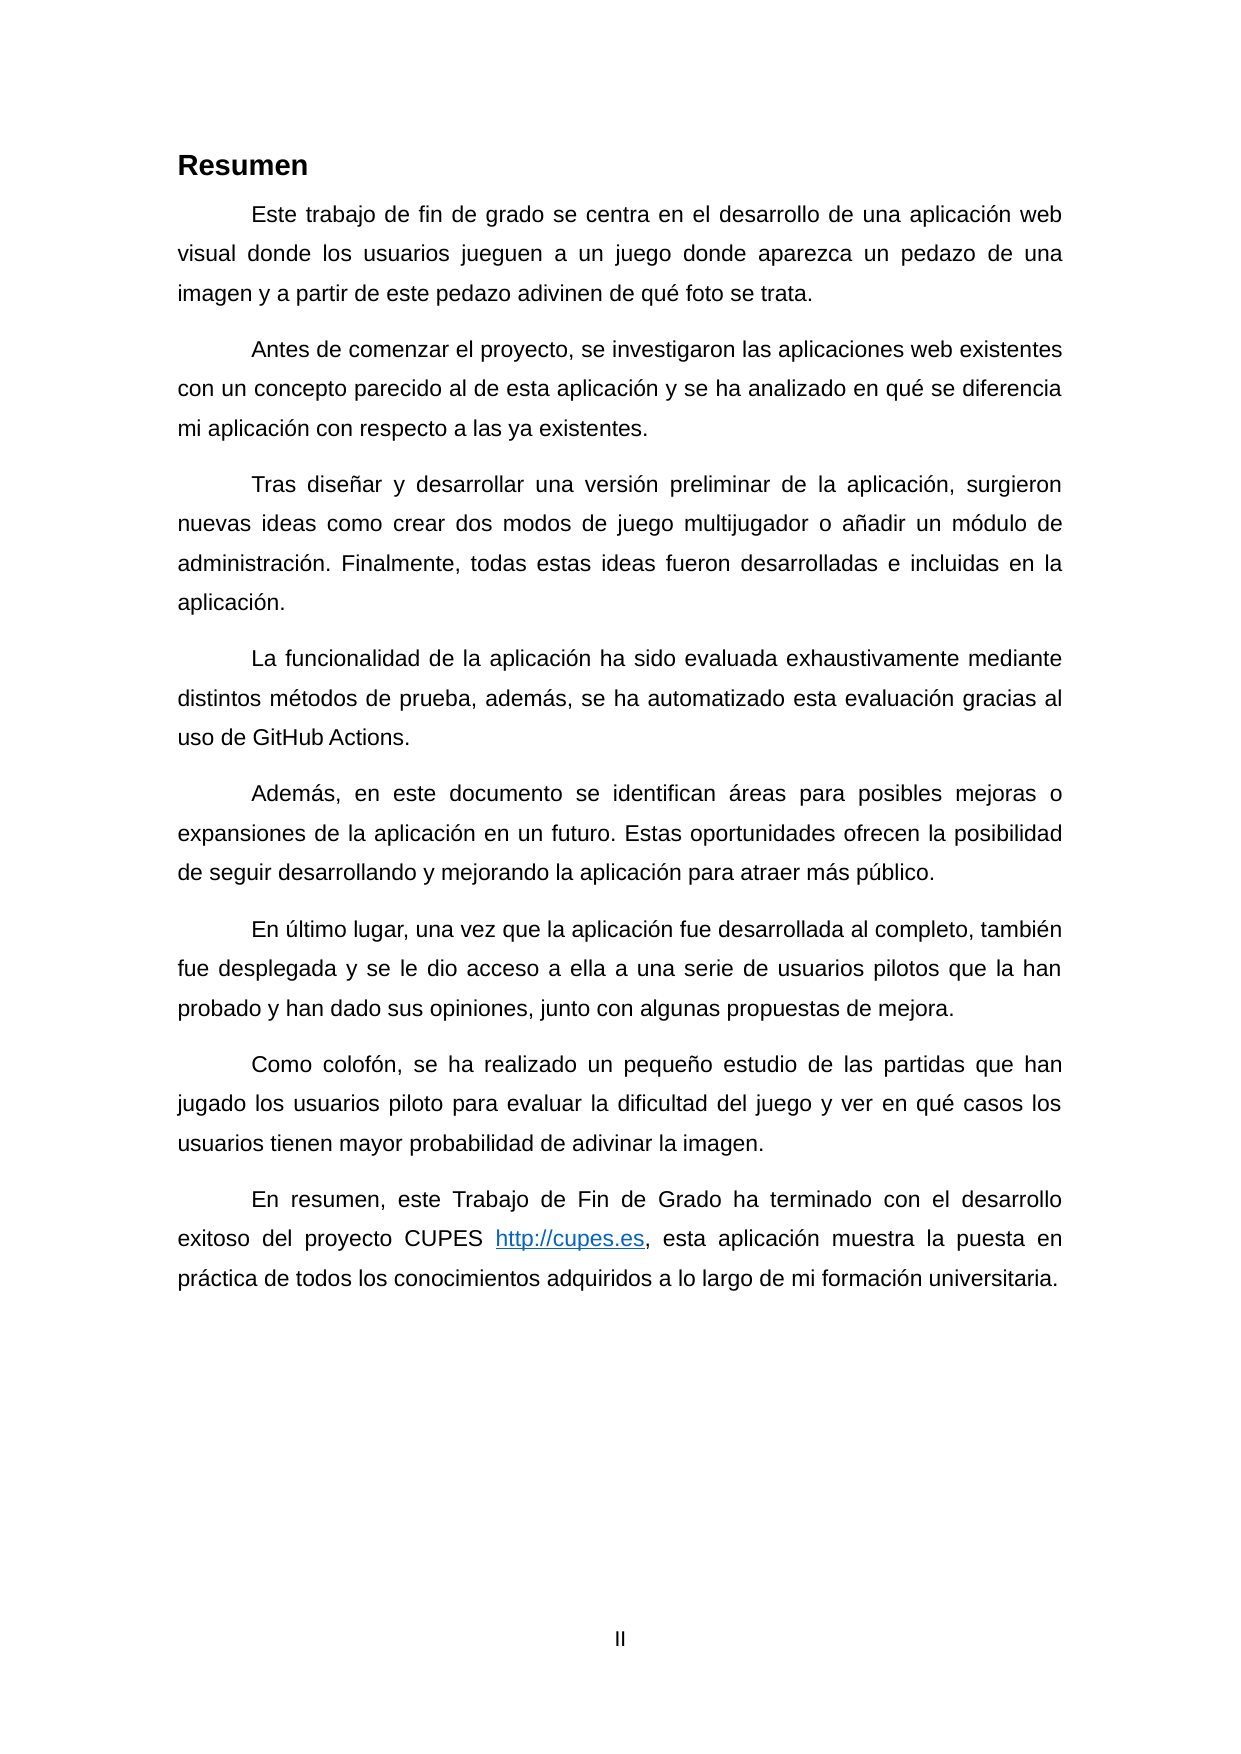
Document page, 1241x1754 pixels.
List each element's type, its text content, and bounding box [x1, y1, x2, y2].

text Antes de comenzar el proyecto, se investigaron las aplicaciones web existentes con un concepto parecido al de esta aplicación y se ha analizado en qué se diferencia mi aplicación con respecto a las ya existentes. [177, 336, 1063, 441]
text Tras diseñar y desarrollar una versión preliminar de la aplicación, surgieron nuevas ideas como crear dos modos de juego multijugador o añadir un módulo de administración. Finalmente, todas estas ideas fueron desarrolladas e incluidas en la aplicación. [177, 471, 1063, 616]
text Este trabajo de fin de grado se centra en el desarrollo de una aplicación web visual donde los usuarios jueguen a un juego donde aparezca un pedazo de una imagen y a partir de este pedazo adivinen de qué foto se trata. [177, 201, 1063, 306]
text Además, en este documento se identifican áreas para posibles mejoras o expansiones de la aplicación en un futuro. Estas oportunidades ofrecen la posibilidad de seguir desarrollando y mejorando la aplicación para atraer más público. [177, 780, 1063, 886]
text En último lugar, una vez que la aplicación fue desarrollada al completo, también fue desplegada y se le dio acceso a ella a una serie de usuarios pilotos que la han probado y han dado sus opiniones, junto con algunas propuestas de mejora. [177, 916, 1063, 1021]
text Resumen [177, 148, 1063, 181]
text En resumen, este Trabajo de Fin de Grado ha terminado con el desarrollo exitoso del proyecto CUPES http://cupes.es, esta aplicación muestra la puesta en práctica de todos los conocimientos adquiridos a lo largo de mi formación universitaria. [177, 1186, 1063, 1291]
text Como colofón, se ha realizado un pequeño estudio de las partidas que han jugado los usuarios piloto para evaluar la dificultad del juego y ver en qué casos los usuarios tienen mayor probabilidad de adivinar la imagen. [177, 1051, 1063, 1156]
text La funcionalidad de la aplicación ha sido evaluada exhaustivamente mediante distintos métodos de prueba, además, se ha automatizado esta evaluación gracias al uso de GitHub Actions. [177, 645, 1063, 751]
